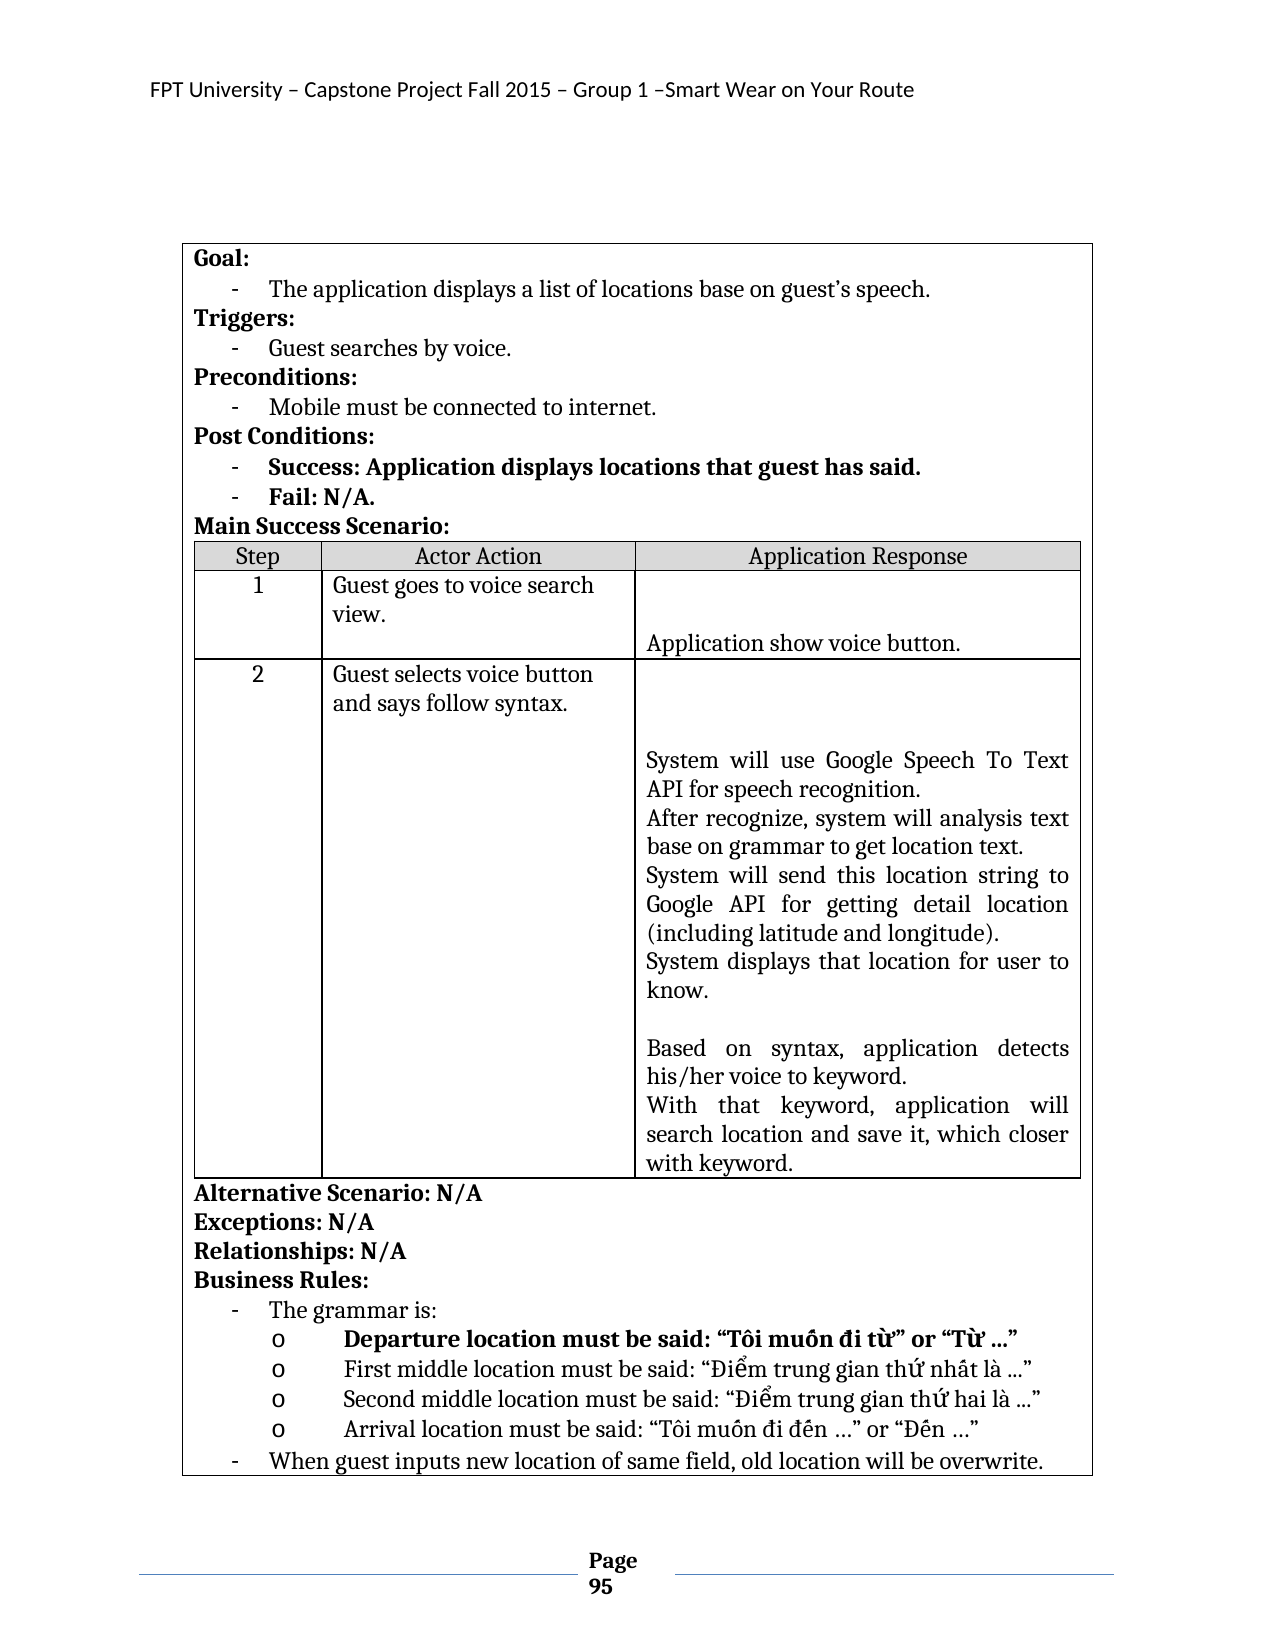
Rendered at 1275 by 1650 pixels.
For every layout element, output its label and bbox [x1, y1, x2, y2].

table_cell [183, 244, 1092, 1475]
